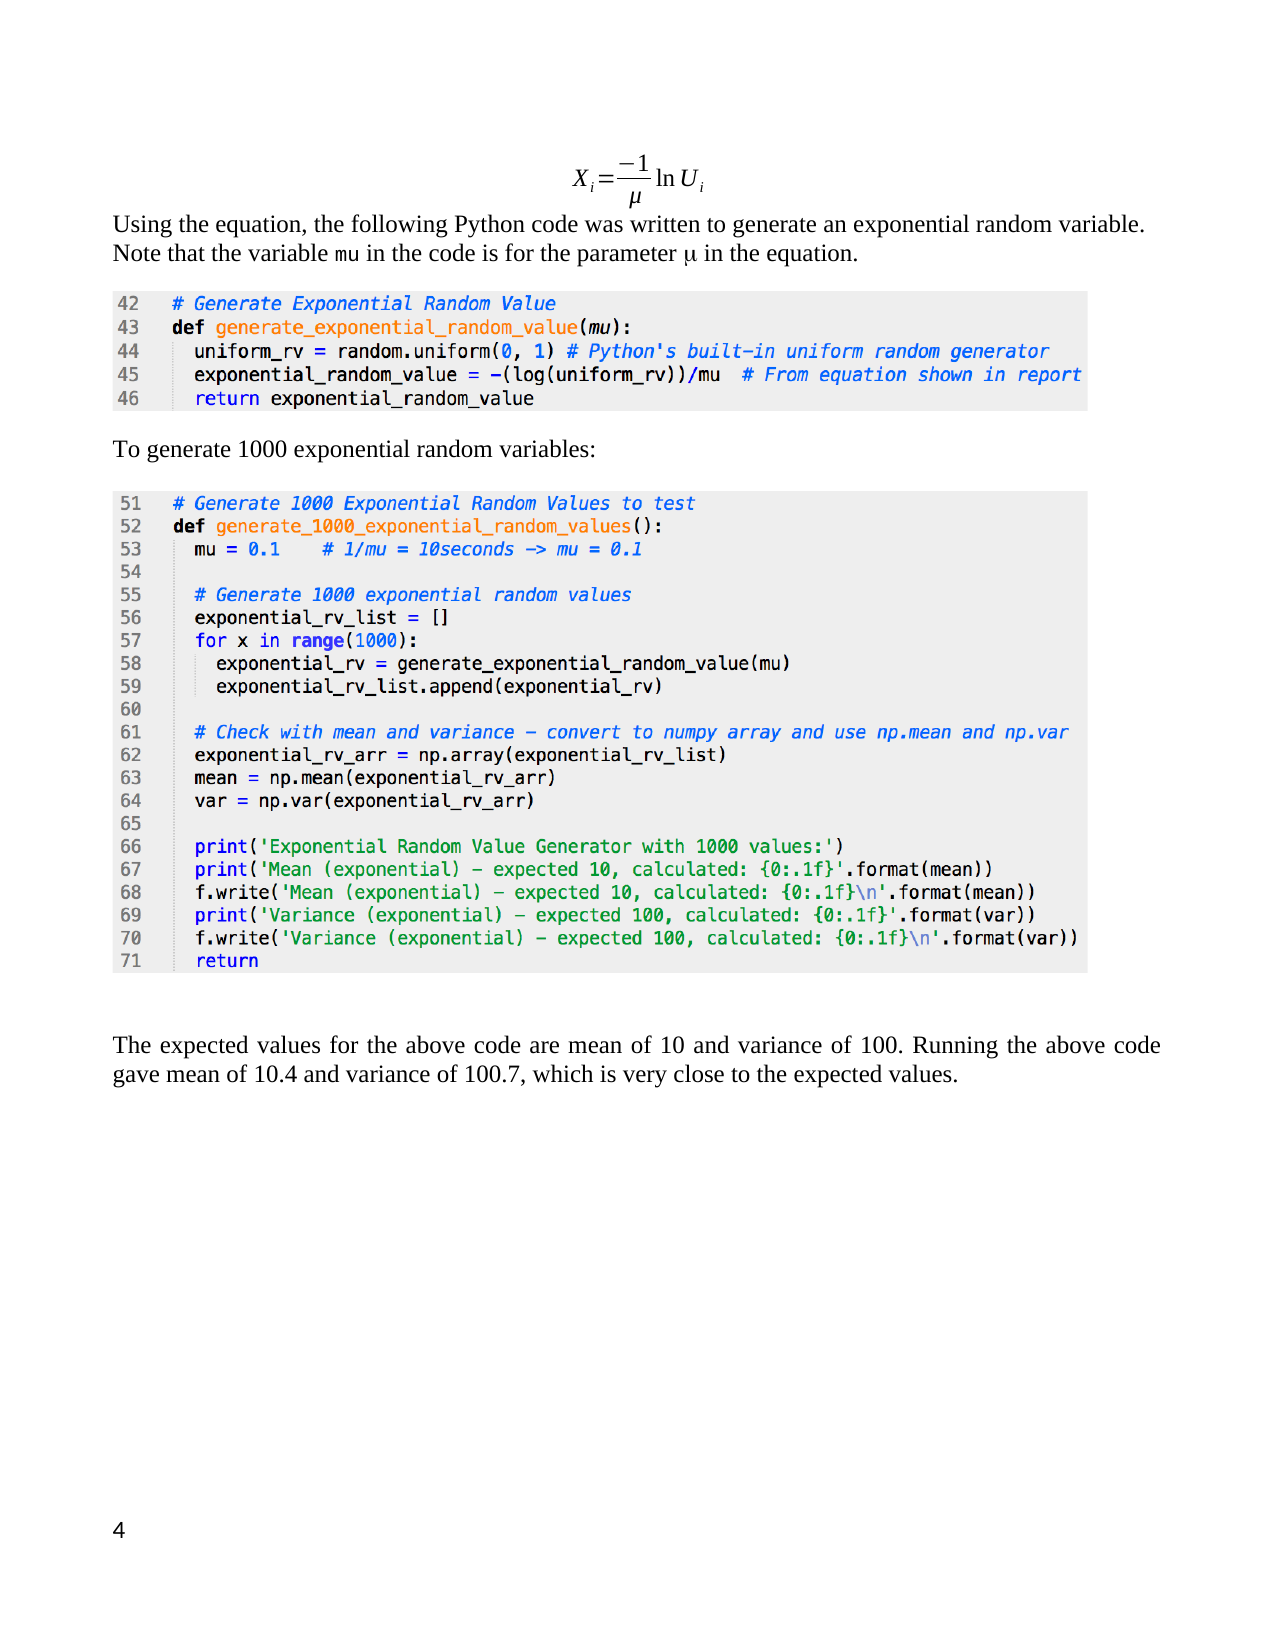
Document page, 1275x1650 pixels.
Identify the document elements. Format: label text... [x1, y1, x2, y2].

picture [112, 291, 1088, 411]
text To generate 1000 exponential random variables: [112, 434, 1162, 463]
text Using the equation, the following Python code was written to generate an exponential random variable. Note that the variable mu in the code is for the parameter in the equation. [112, 209, 1162, 267]
text The expected values for the above code are mean of 10 and variance of 100. Running the above code gave mean of 10.4 and variance of 100.7, which is very close to the expected values. [112, 1030, 1162, 1087]
picture [112, 491, 1088, 973]
